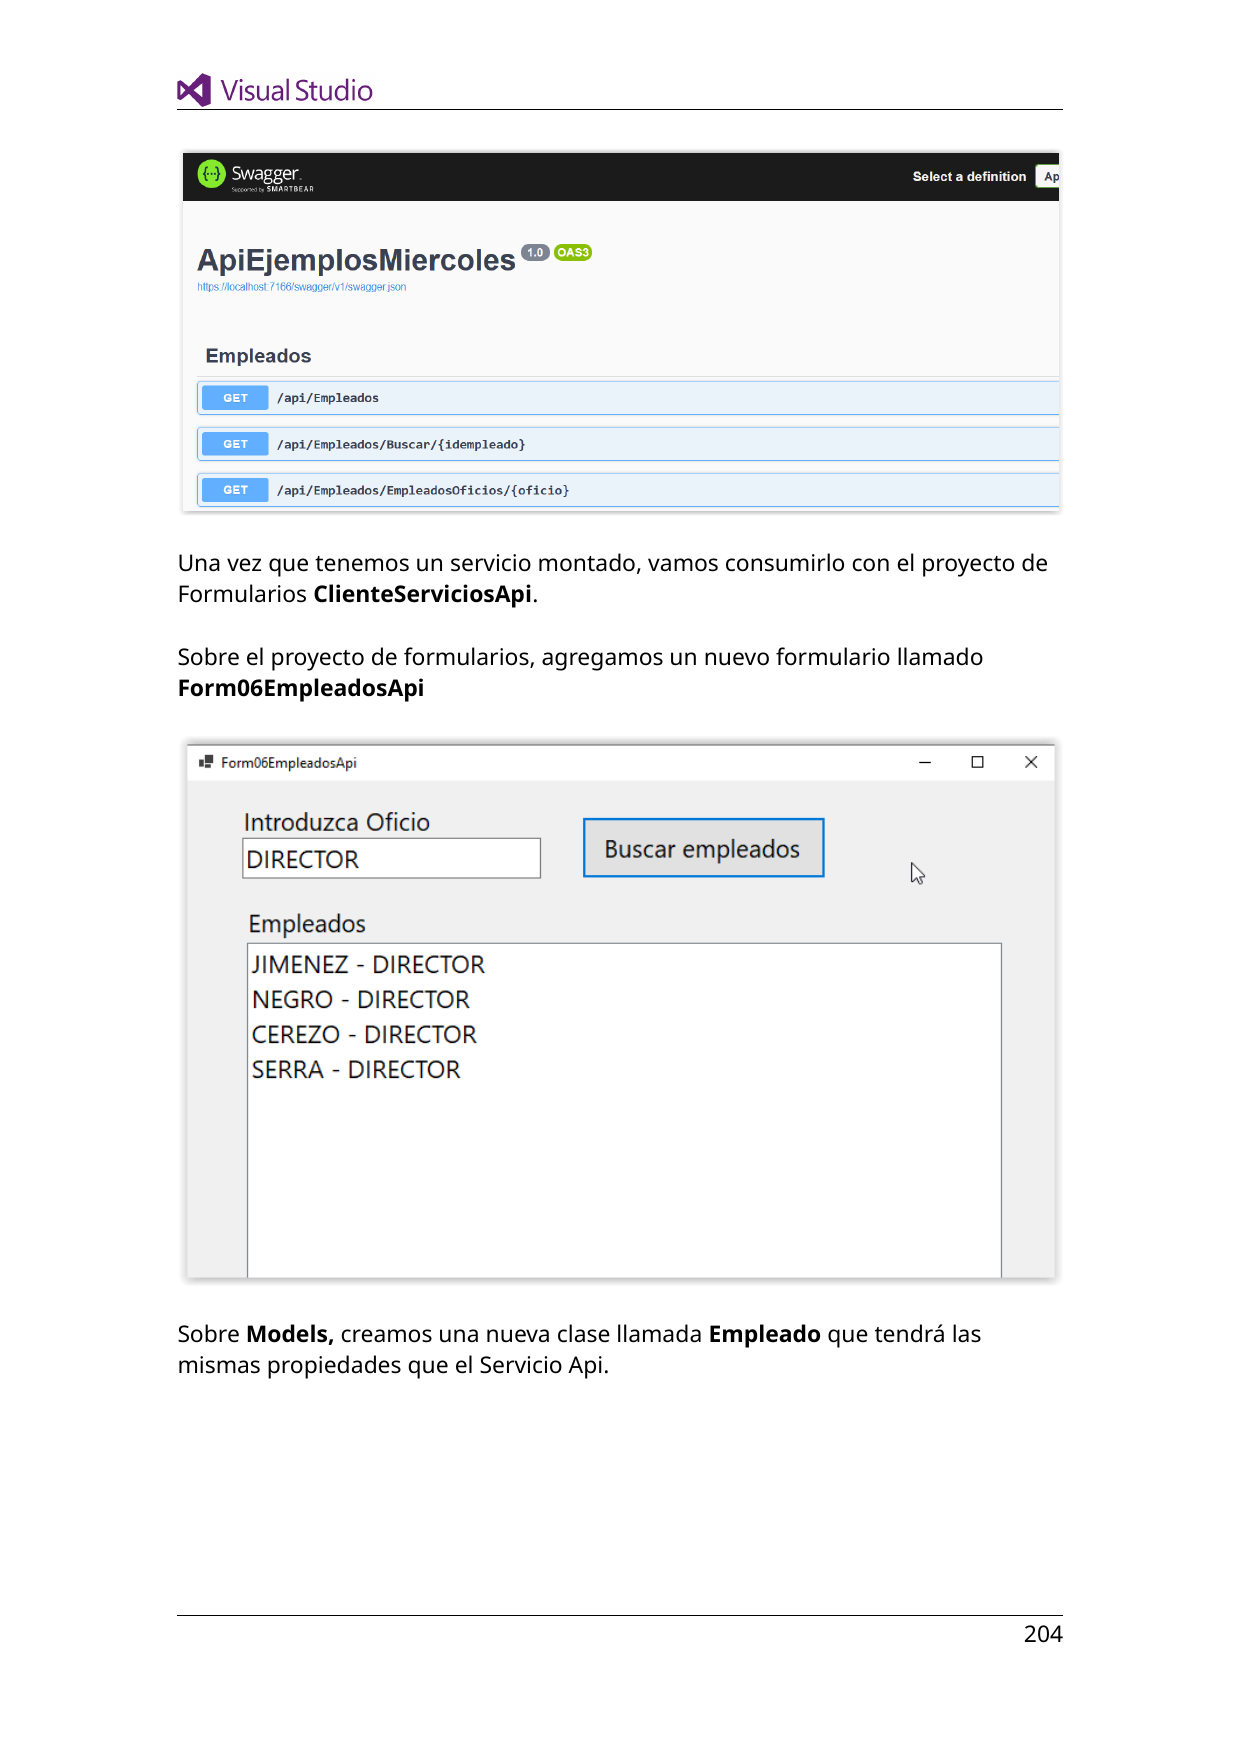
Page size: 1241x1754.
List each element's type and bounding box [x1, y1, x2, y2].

picture [177, 73, 375, 107]
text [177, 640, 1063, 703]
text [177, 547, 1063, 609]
picture [177, 147, 1063, 516]
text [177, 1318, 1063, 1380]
picture [177, 734, 1063, 1287]
